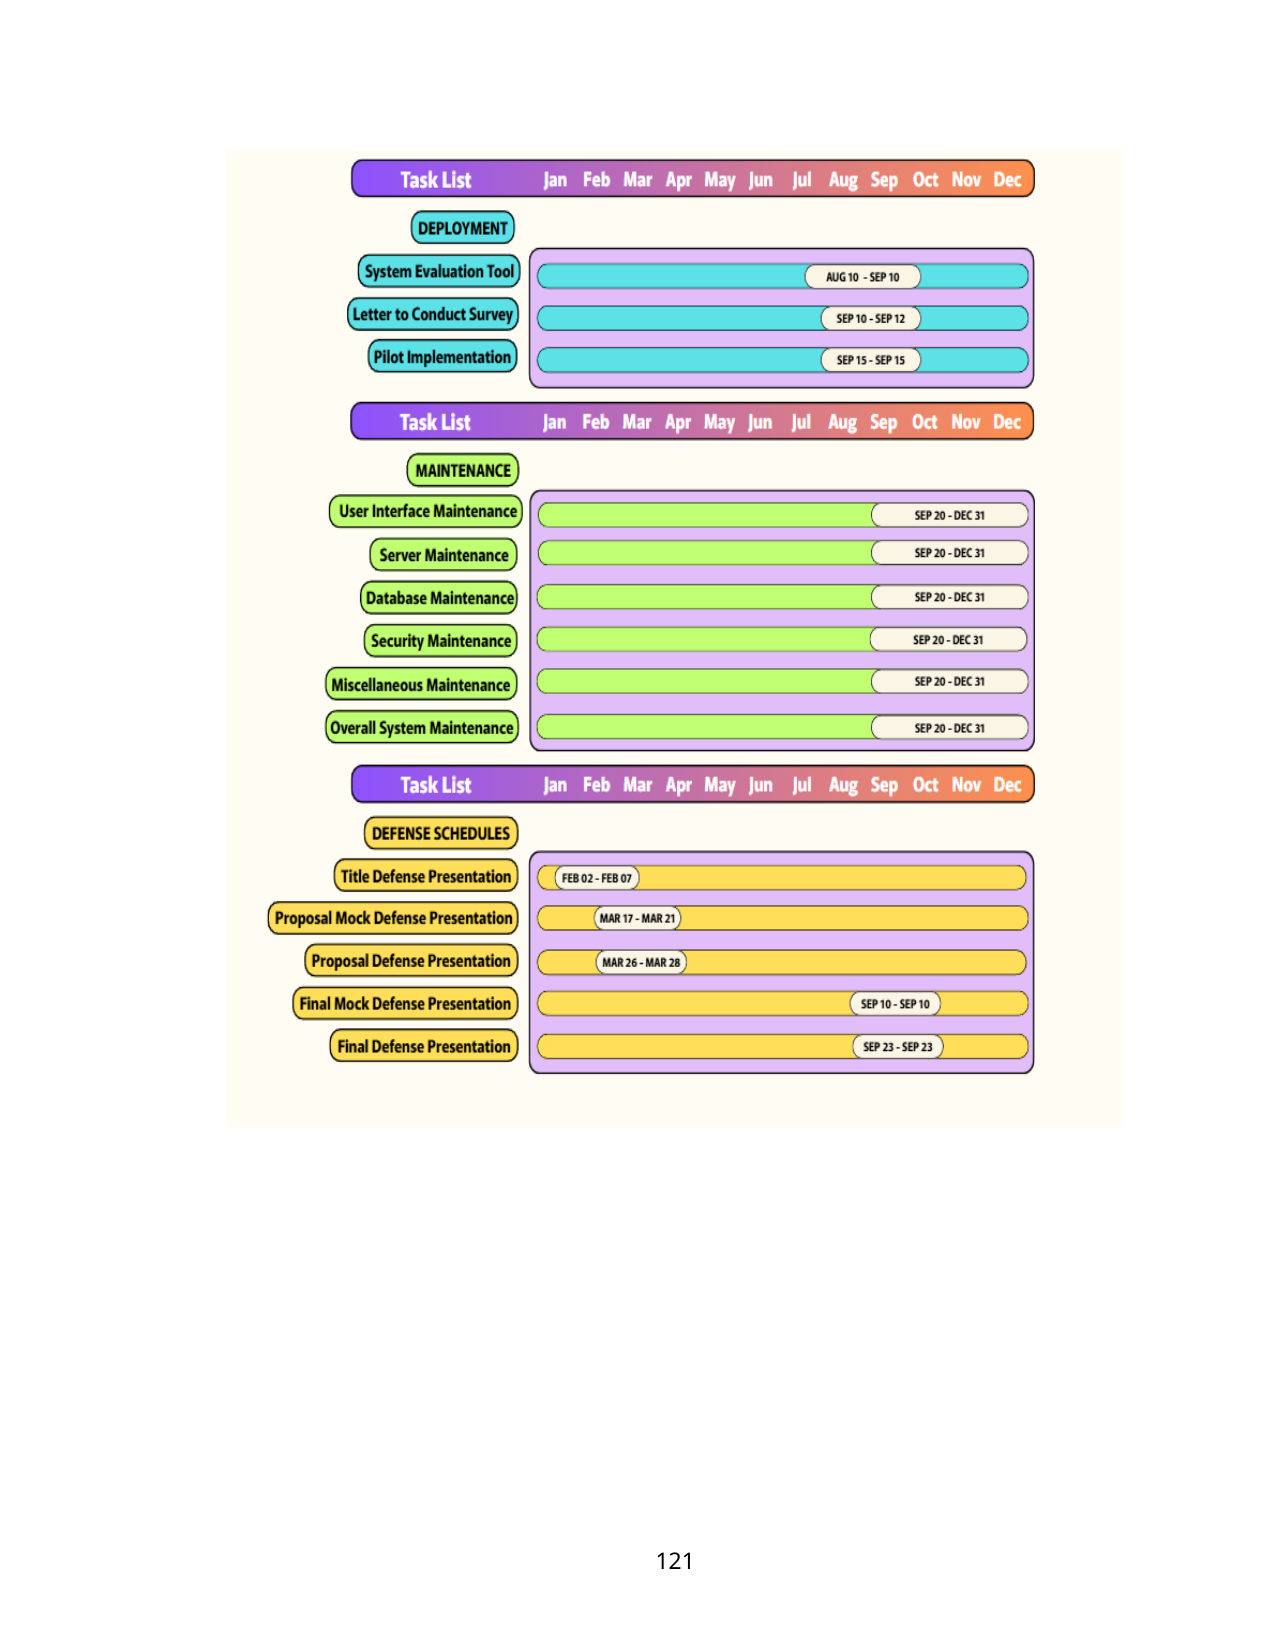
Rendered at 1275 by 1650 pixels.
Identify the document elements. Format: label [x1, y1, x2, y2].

picture [225, 150, 1122, 1124]
